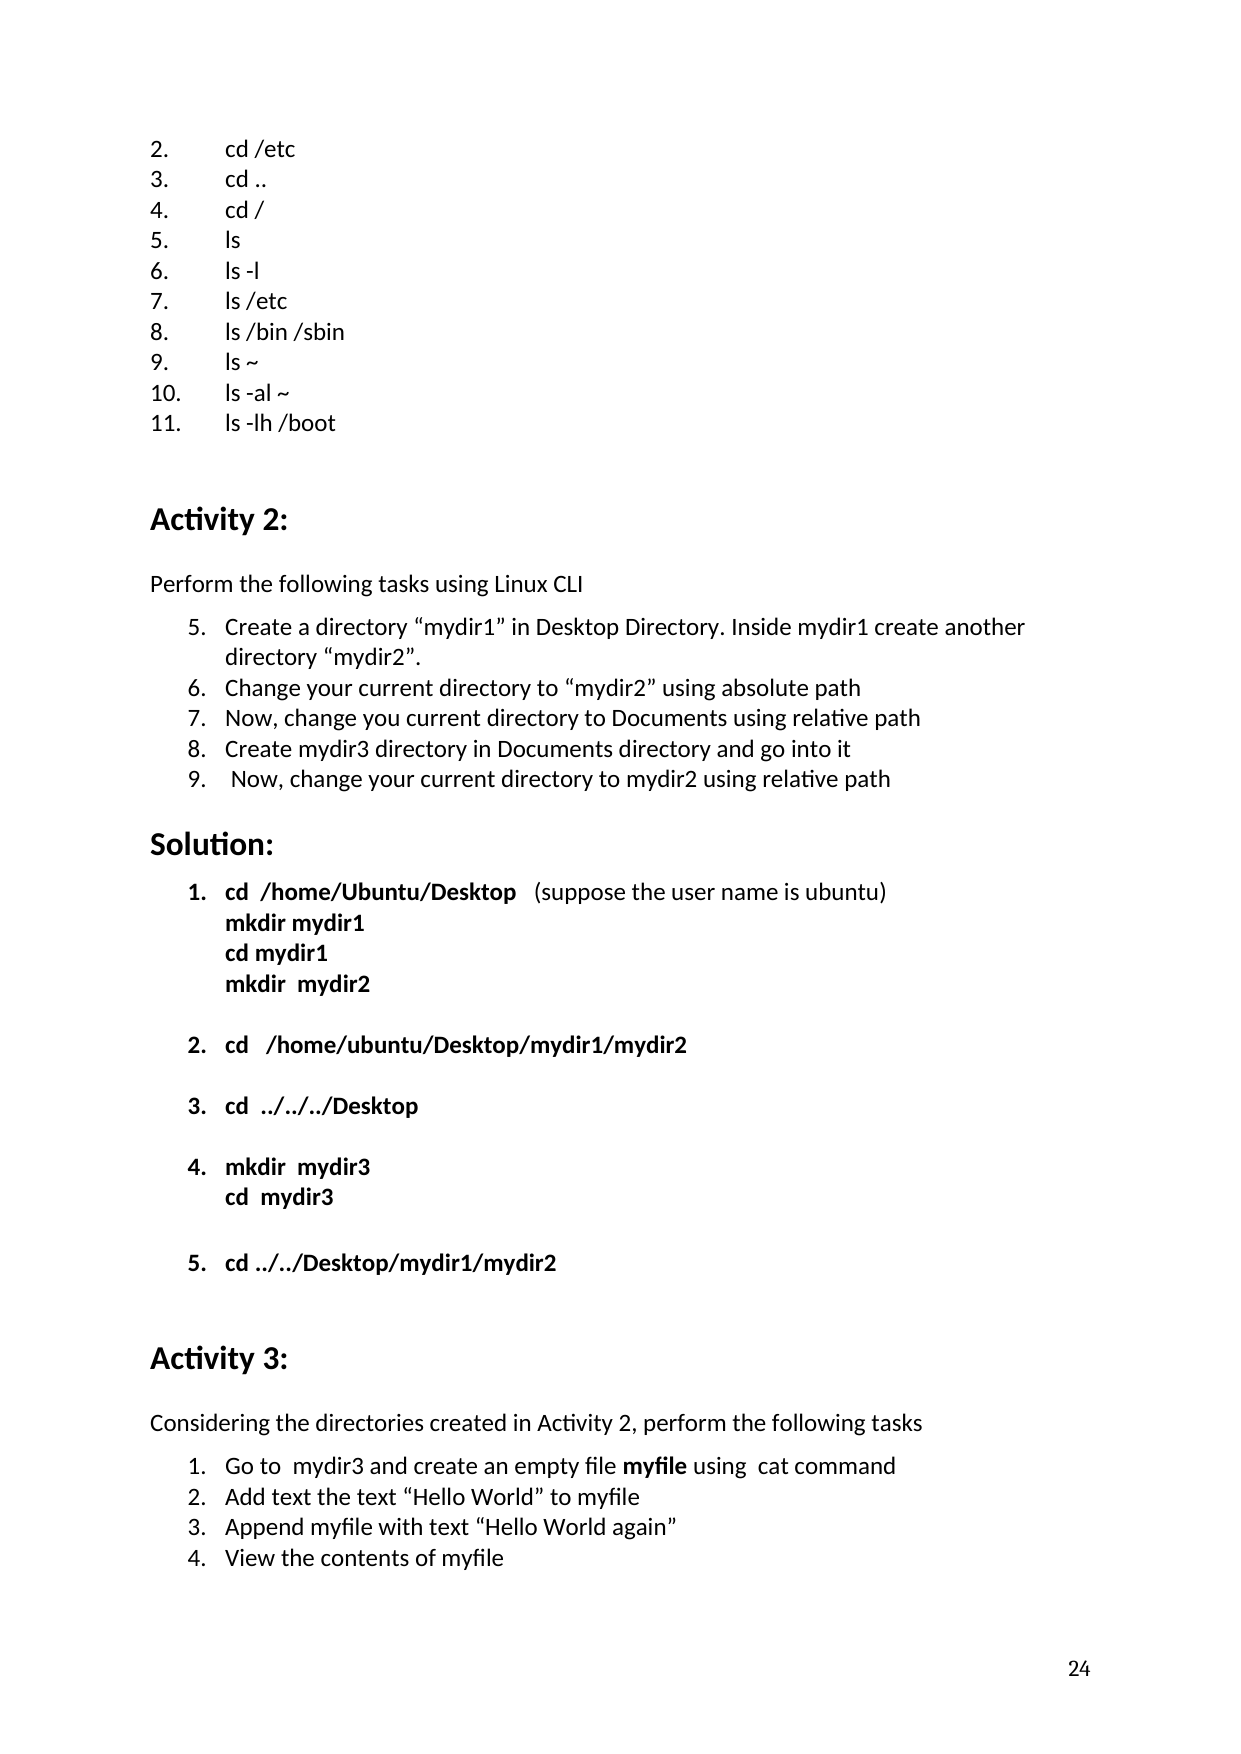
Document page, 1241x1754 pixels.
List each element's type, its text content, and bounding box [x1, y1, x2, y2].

list cd /home/Ubuntu/Desktop (suppose the user name is ubuntu) [187, 876, 1090, 907]
text 4. cd / [150, 194, 1090, 224]
list Now, change your current directory to mydir2 using relative path [187, 763, 1090, 794]
text 10. ls -al ~ [150, 377, 1090, 408]
text Considering the directories created in Activity 2, perform the following tasks [150, 1407, 1090, 1438]
text 6. ls -l [150, 255, 1090, 286]
list View the contents of myfile [187, 1542, 1090, 1572]
list Append myfile with text “Hello World again” [187, 1511, 1090, 1542]
text 9. ls ~ [150, 347, 1090, 377]
list cd ../../../Desktop [187, 1090, 1090, 1120]
list mkdir mydir2 [225, 968, 1090, 998]
text 3. cd .. [150, 163, 1090, 194]
text 7. ls /etc [150, 286, 1090, 316]
list mkdir mydir3 [187, 1151, 1090, 1181]
list cd /home/ubuntu/Desktop/mydir1/mydir2 [187, 1029, 1090, 1059]
list Create a directory “mydir1” in Desktop Directory. Inside mydir1 create another directory “mydir2”. [187, 611, 1090, 672]
list Go to mydir3 and create an empty file myfile using cat command [187, 1450, 1090, 1481]
text 5. ls [150, 224, 1090, 255]
text 8. ls /bin /sbin [150, 316, 1090, 347]
text 11. ls -lh /boot [150, 408, 1090, 438]
text Activity 2: [150, 498, 1090, 538]
list Add text the text “Hello World” to myfile [187, 1481, 1090, 1511]
list Now, change you current directory to Documents using relative path [187, 702, 1090, 733]
list Change your current directory to “mydir2” using absolute path [187, 672, 1090, 702]
text cd mydir3 [225, 1181, 1090, 1212]
text Perform the following tasks using Linux CLI [150, 568, 1090, 598]
list cd ../../Desktop/mydir1/mydir2 [187, 1247, 1090, 1277]
text Solution: [150, 823, 1090, 864]
text 2. cd /etc [150, 133, 1090, 163]
text Activity 3: [150, 1337, 1090, 1378]
list cd mydir1 [225, 937, 1090, 968]
list Create mydir3 directory in Documents directory and go into it [187, 733, 1090, 763]
list mkdir mydir1 [225, 907, 1090, 937]
